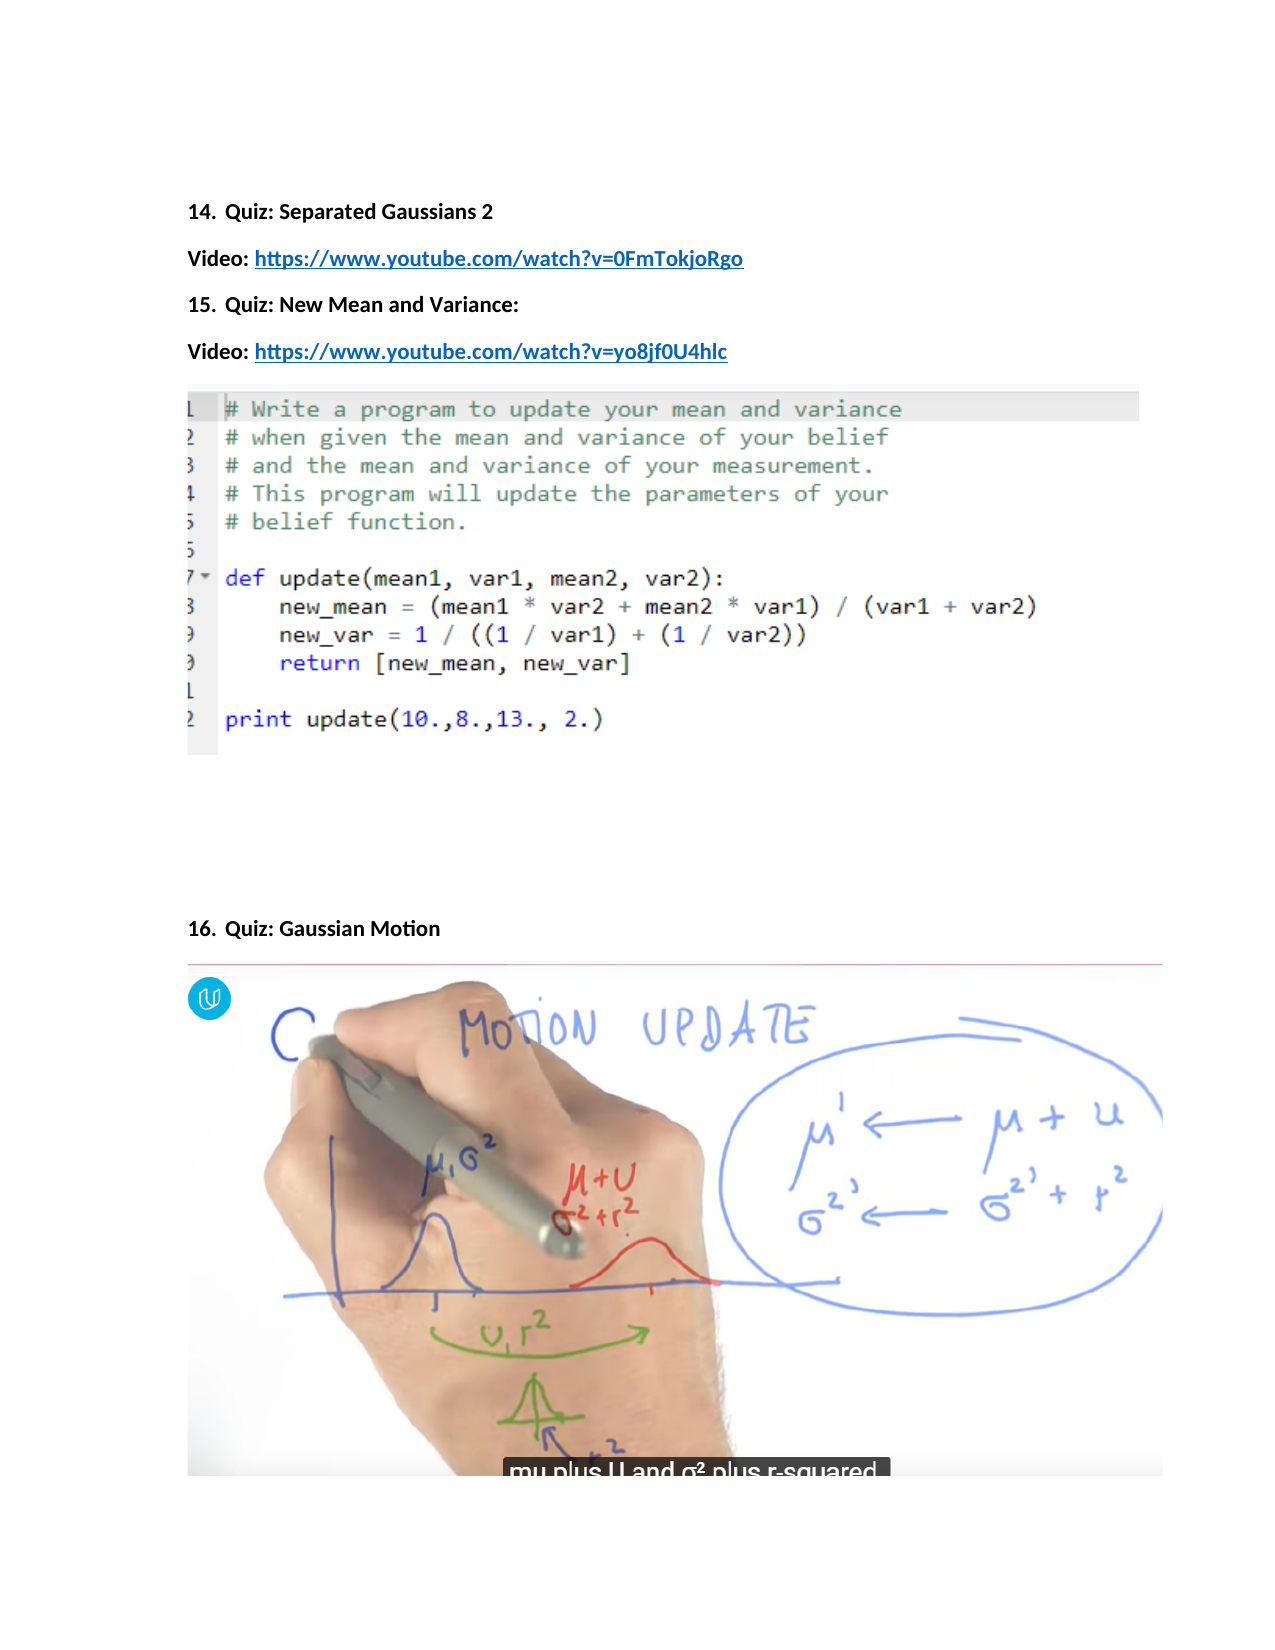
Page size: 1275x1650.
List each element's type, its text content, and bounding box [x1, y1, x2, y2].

text Video: https://www.youtube.com/watch?v=0FmTokjoRgo [187, 244, 1125, 272]
list Quiz: Separated Gaussians 2 [187, 197, 1125, 225]
picture [187, 384, 1139, 755]
list Quiz: New Mean and Variance: [187, 291, 1125, 319]
list Quiz: Gaussian Motion [187, 914, 1125, 942]
text Video: https://www.youtube.com/watch?v=yo8jf0U4hlc [187, 337, 1125, 366]
picture [187, 961, 1163, 1476]
